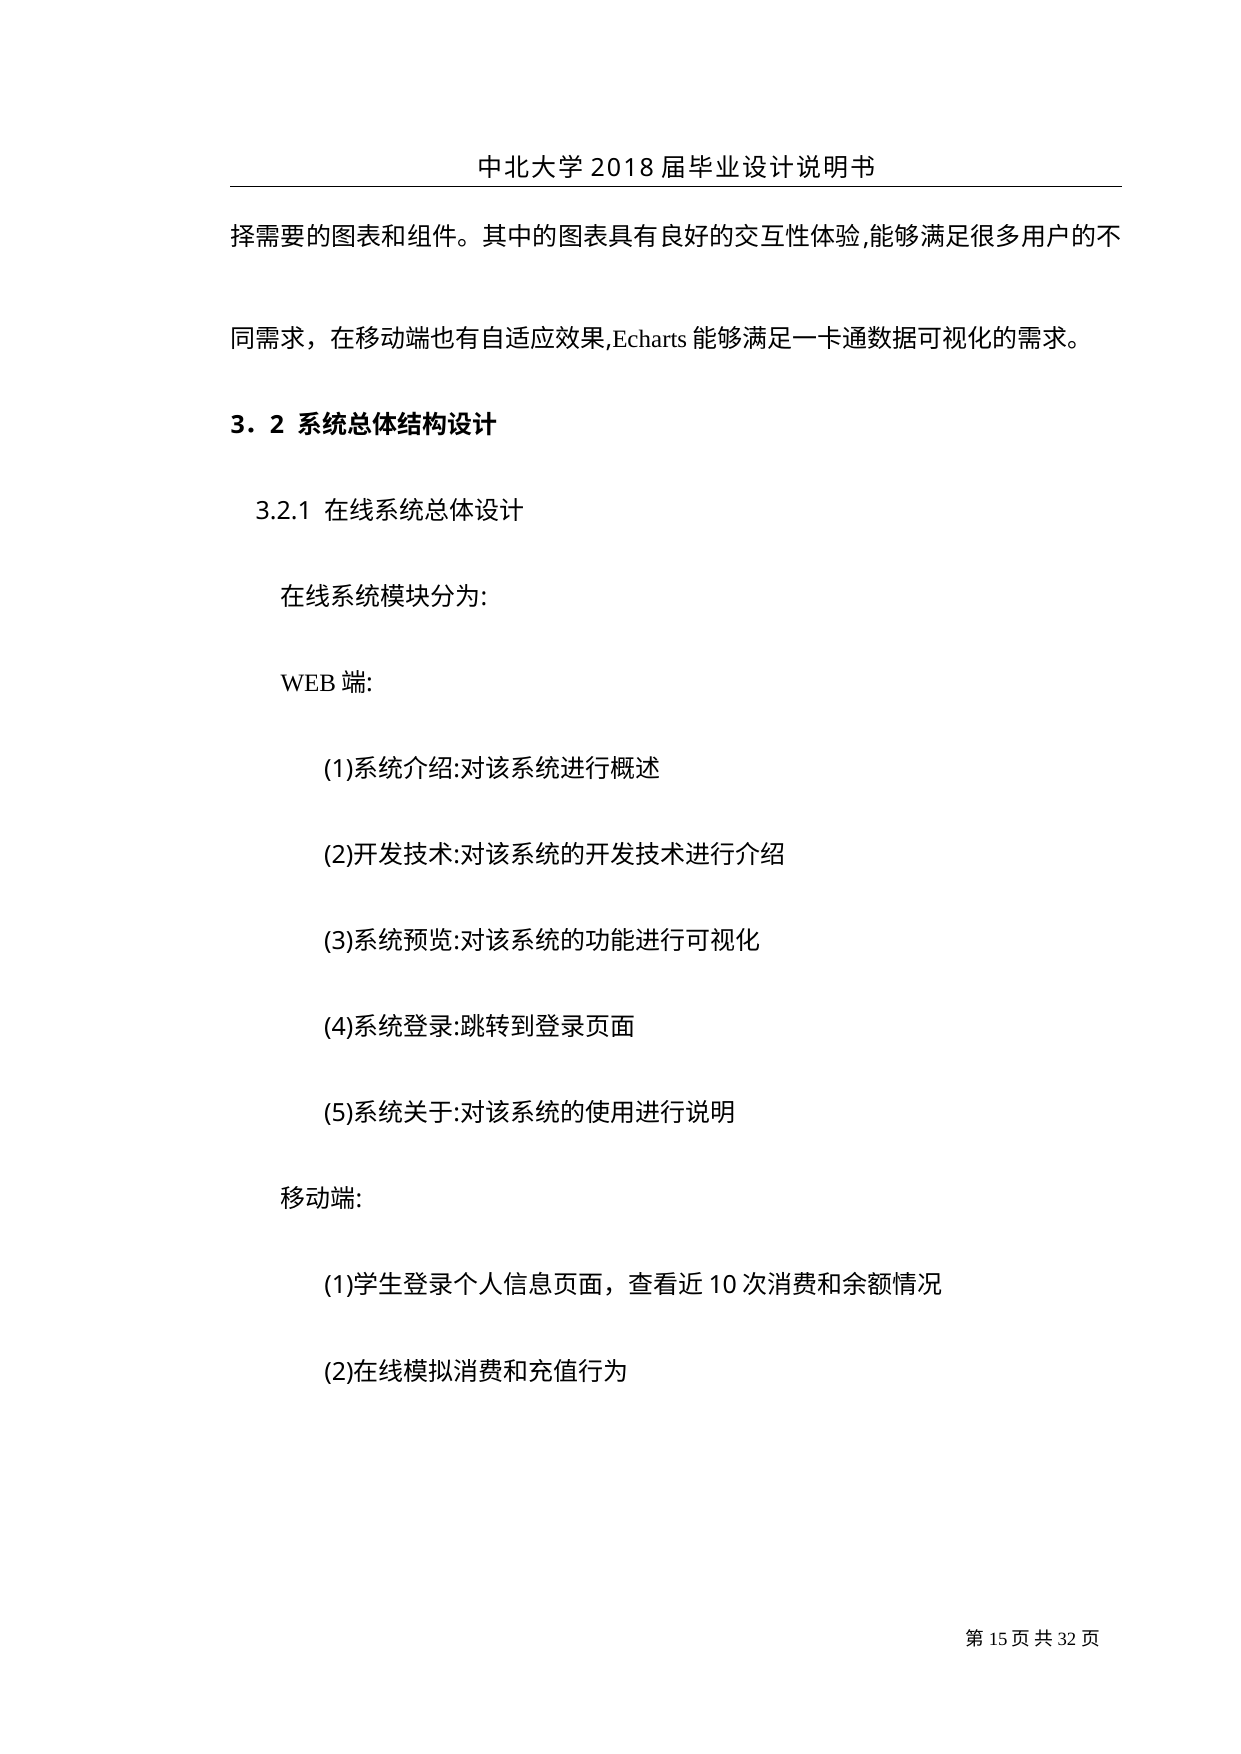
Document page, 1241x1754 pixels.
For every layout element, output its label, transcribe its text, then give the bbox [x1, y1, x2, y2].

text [230, 201, 1122, 371]
text (5)系统关于:对该系统的使用进行说明 [230, 1077, 1122, 1145]
text 移动端: [230, 1163, 1122, 1231]
list 学生登录个人信息页面，查看近10次消费和余额情况 [274, 1249, 1122, 1317]
text 3.2.1 在线系统总体设计 [255, 475, 1113, 543]
text (2)开发技术:对该系统的开发技术进行介绍 [230, 819, 1122, 887]
text 3．2 系统总体结构设计 [230, 389, 1122, 457]
text (3)系统预览:对该系统的功能进行可视化 [230, 905, 1122, 973]
list 在线模拟消费和充值行为 [274, 1335, 1122, 1403]
text WEB端: [230, 647, 1122, 715]
text (4)系统登录:跳转到登录页面 [230, 991, 1122, 1059]
text 在线系统模块分为: [230, 561, 1122, 629]
text (1)系统介绍:对该系统进行概述 [230, 733, 1122, 801]
